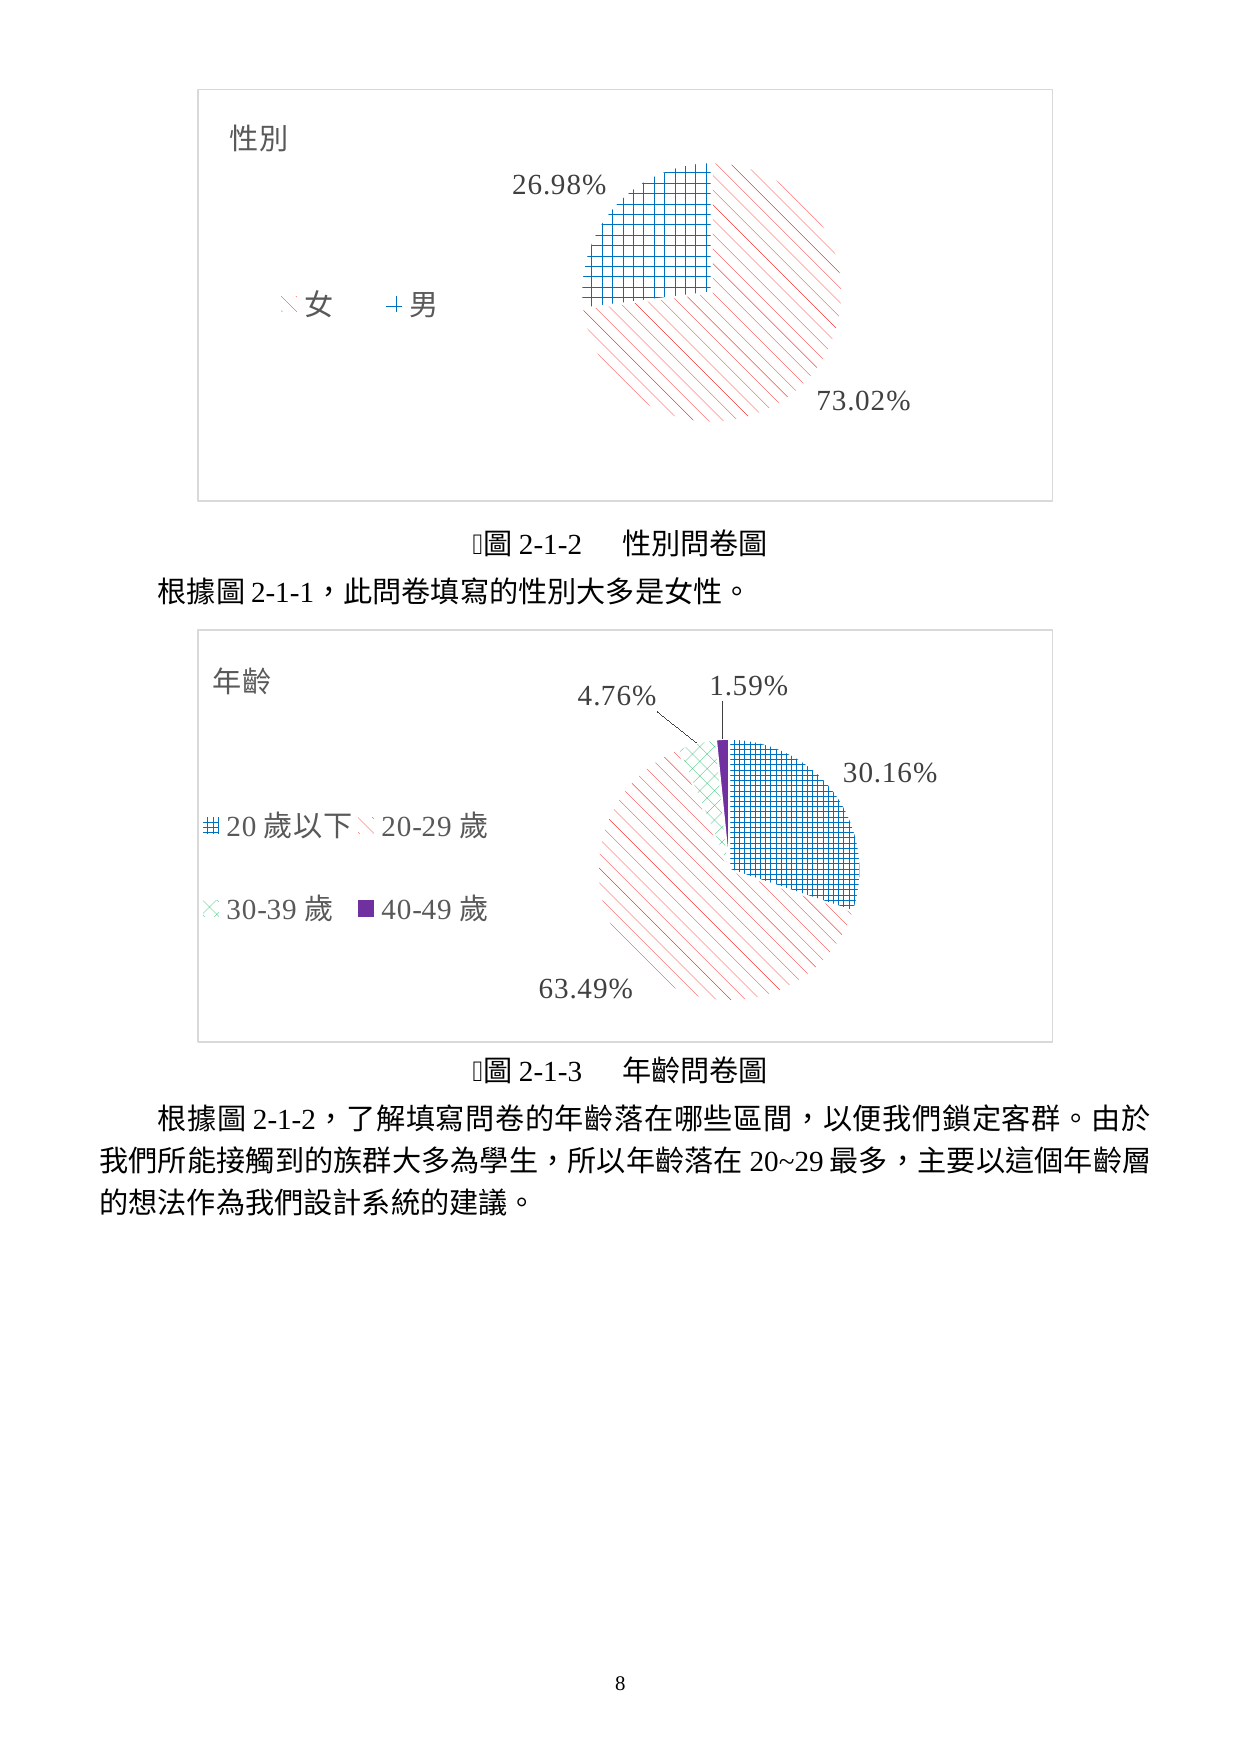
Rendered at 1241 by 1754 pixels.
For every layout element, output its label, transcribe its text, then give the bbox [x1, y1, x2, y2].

text 根據圖2-1-2，了解填寫問卷的年齡落在哪些區間，以便我們鎖定客群。由於我們所能接觸到的族群大多為學生，所以年齡落在20~29最多，主要以這個年齡層的想法作為我們設計系統的建議。 [99, 1096, 1152, 1222]
text 根據圖2-1-1，此問卷填寫的性別大多是女性。 [99, 568, 1152, 611]
